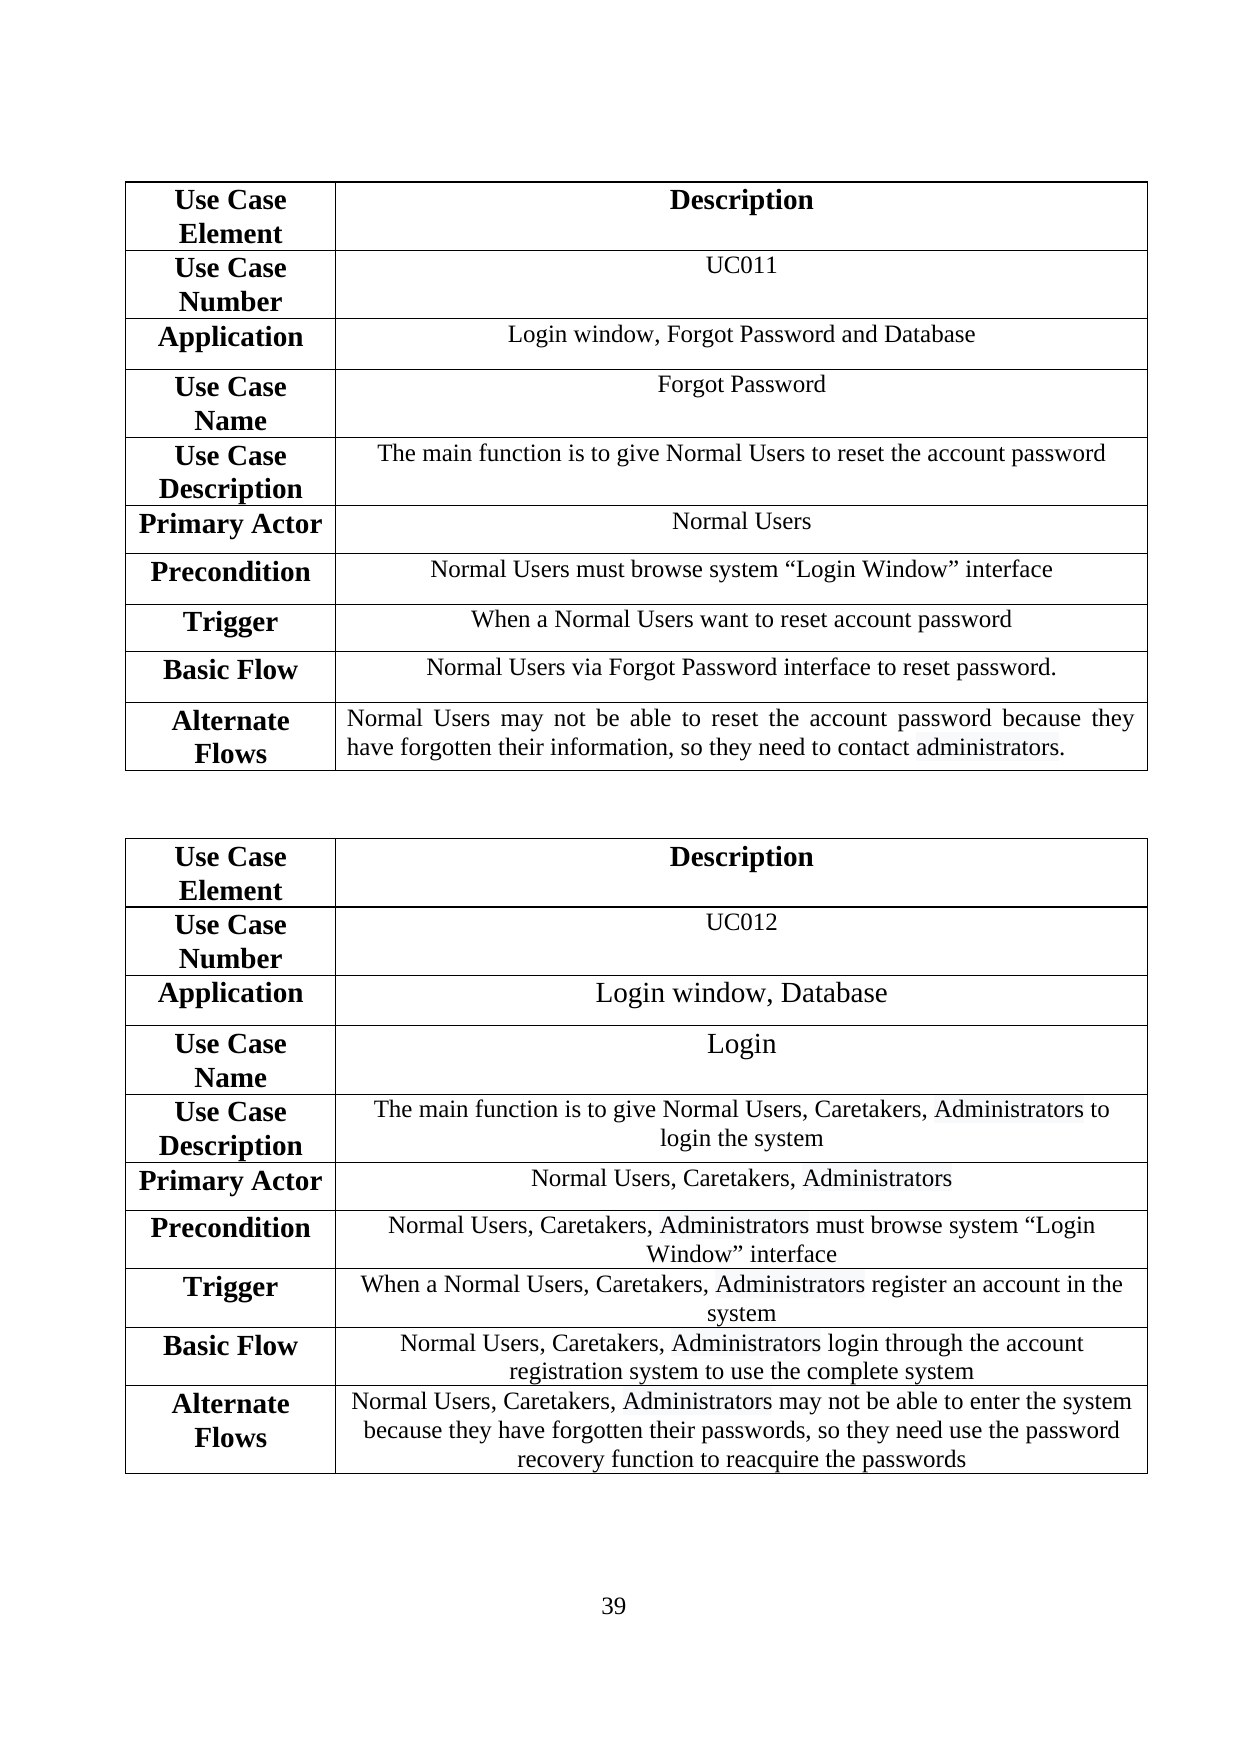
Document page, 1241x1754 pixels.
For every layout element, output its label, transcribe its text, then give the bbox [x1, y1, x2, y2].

table_cell Normal Users may not be able to reset the account password because they have forgotten their information, so they need to contact administrators. [336, 703, 1147, 770]
table_cell Normal Users, Caretakers, Administrators login through the account registration system to use the complete system [336, 1328, 1147, 1385]
table_cell UC011 [336, 251, 1147, 318]
table_cell Normal Users via Forgot Password interface to reset password. [336, 652, 1147, 702]
table_cell Trigger [126, 1269, 335, 1327]
table_cell When a Normal Users want to reset account password [336, 605, 1147, 651]
table_cell UC012 [336, 908, 1147, 974]
table_cell Use Case Name [126, 370, 335, 437]
table_cell Normal Users [336, 506, 1147, 553]
table_cell Precondition [126, 1211, 335, 1268]
table_cell Precondition [126, 554, 335, 603]
table_cell Normal Users, Caretakers, Administrators may not be able to enter the system because they have forgotten their passwords, so they need use the password recovery function to reacquire the passwords [336, 1386, 1147, 1472]
table_cell The main function is to give Normal Users, Caretakers, Administrators to login the system [336, 1095, 1147, 1162]
table_header Use Case Element [126, 839, 335, 906]
table_header Description [336, 839, 1147, 906]
table_cell Login [336, 1026, 1147, 1093]
table_cell The main function is to give Normal Users to reset the account password [336, 438, 1147, 505]
table_cell Use Case Number [126, 251, 335, 318]
table_cell Application [126, 319, 335, 368]
table_cell Basic Flow [126, 1328, 335, 1385]
table_cell Trigger [126, 605, 335, 651]
table_header Description [336, 183, 1147, 249]
table_cell Normal Users, Caretakers, Administrators must browse system “Login Window” interface [336, 1211, 1147, 1268]
table_cell Alternate Flows [126, 1386, 335, 1472]
table_cell When a Normal Users, Caretakers, Administrators register an account in the system [336, 1269, 1147, 1327]
table_cell Login window, Forgot Password and Database [336, 319, 1147, 368]
table_cell Use Case Description [126, 1095, 335, 1162]
table_cell Login window, Database [336, 976, 1147, 1025]
table_cell Primary Actor [126, 506, 335, 553]
table_header Use Case Element [126, 183, 335, 249]
table_cell Primary Actor [126, 1163, 335, 1209]
table_cell Forgot Password [336, 370, 1147, 437]
table_cell Basic Flow [126, 652, 335, 702]
table_cell Application [126, 976, 335, 1025]
table_cell Normal Users must browse system “Login Window” interface [336, 554, 1147, 603]
table_cell Use Case Description [126, 438, 335, 505]
table_cell Use Case Number [126, 908, 335, 974]
table_cell Alternate Flows [126, 703, 335, 770]
table_cell Use Case Name [126, 1026, 335, 1093]
table_cell Normal Users, Caretakers, Administrators [336, 1163, 1147, 1209]
